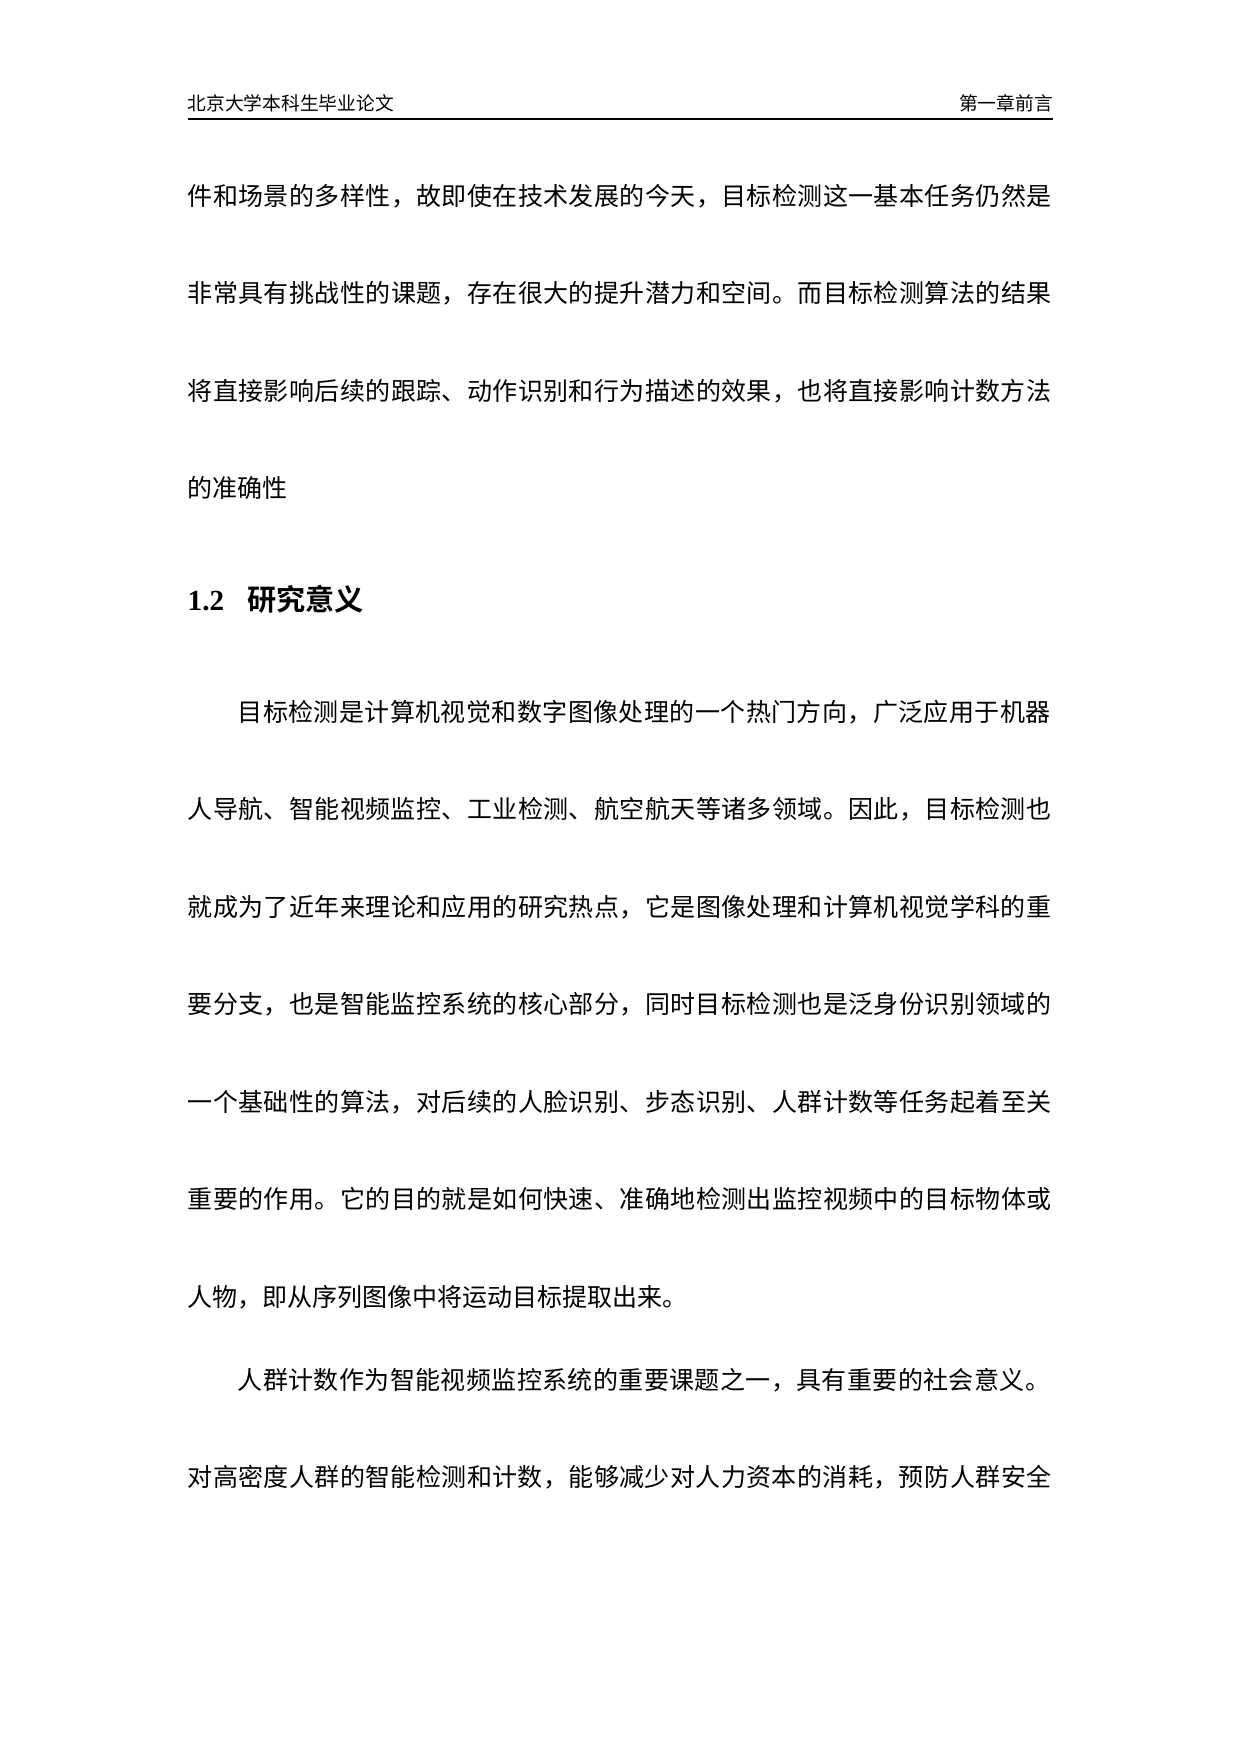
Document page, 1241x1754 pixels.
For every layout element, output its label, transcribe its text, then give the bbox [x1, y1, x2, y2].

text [187, 162, 1053, 519]
text 目标检测是计算机视觉和数字图像处理的一个热门方向，广泛应用于机器人导航、智能视频监控、工业检测、航空航天等诸多领域。因此，目标检测也就成为了近年来理论和应用的研究热点，它是图像处理和计算机视觉学科的重要分支，也是智能监控系统的核心部分，同时目标检测也是泛身份识别领域的一个基础性的算法，对后续的人脸识别、步态识别、人群计数等任务起着至关重要的作用。它的目的就是如何快速、准确地检测出监控视频中的目标物体或人物，即从序列图像中将运动目标提取出来。 [187, 678, 1053, 1328]
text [187, 1346, 1053, 1508]
subtitle 研究意义 [187, 565, 1053, 630]
